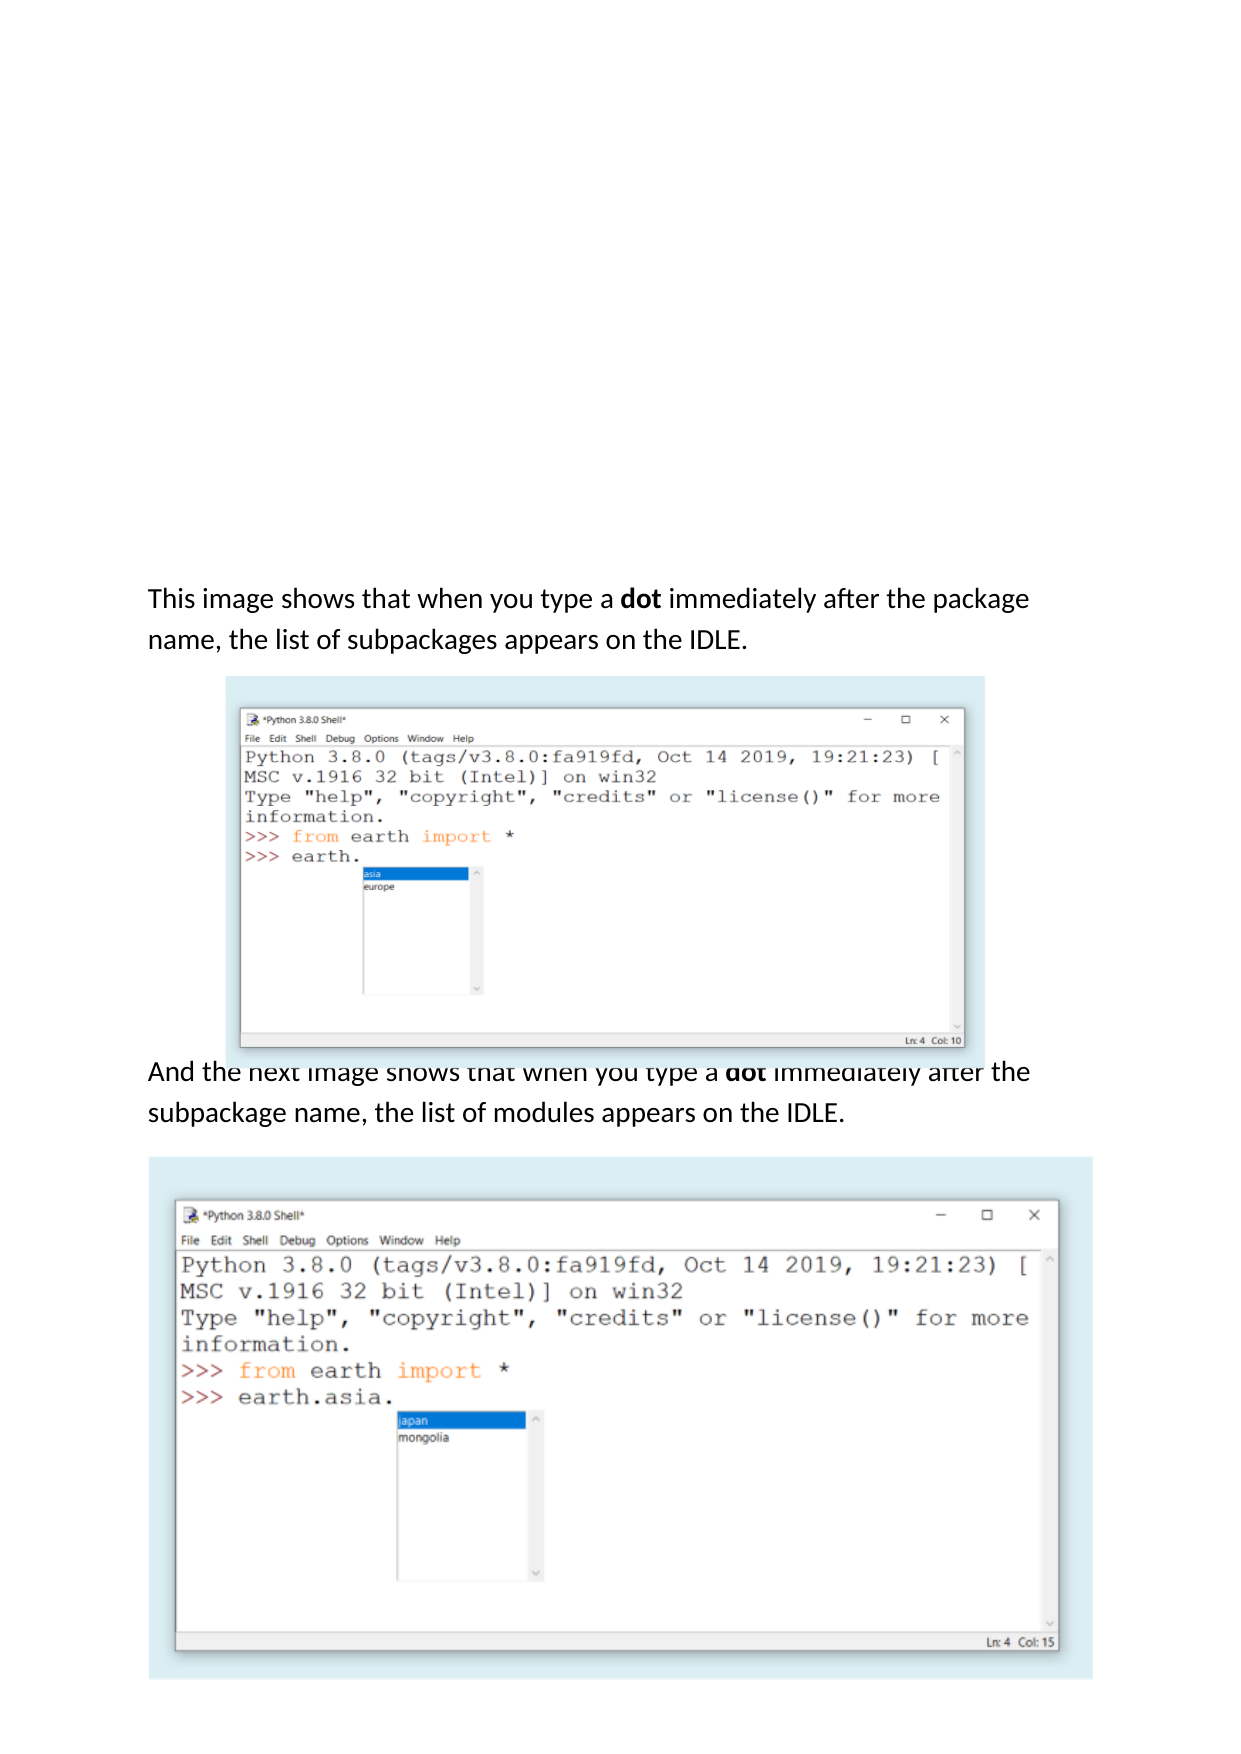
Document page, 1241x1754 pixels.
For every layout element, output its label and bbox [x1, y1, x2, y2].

picture [225, 676, 986, 1069]
picture [148, 1156, 1094, 1680]
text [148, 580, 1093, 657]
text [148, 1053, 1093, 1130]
